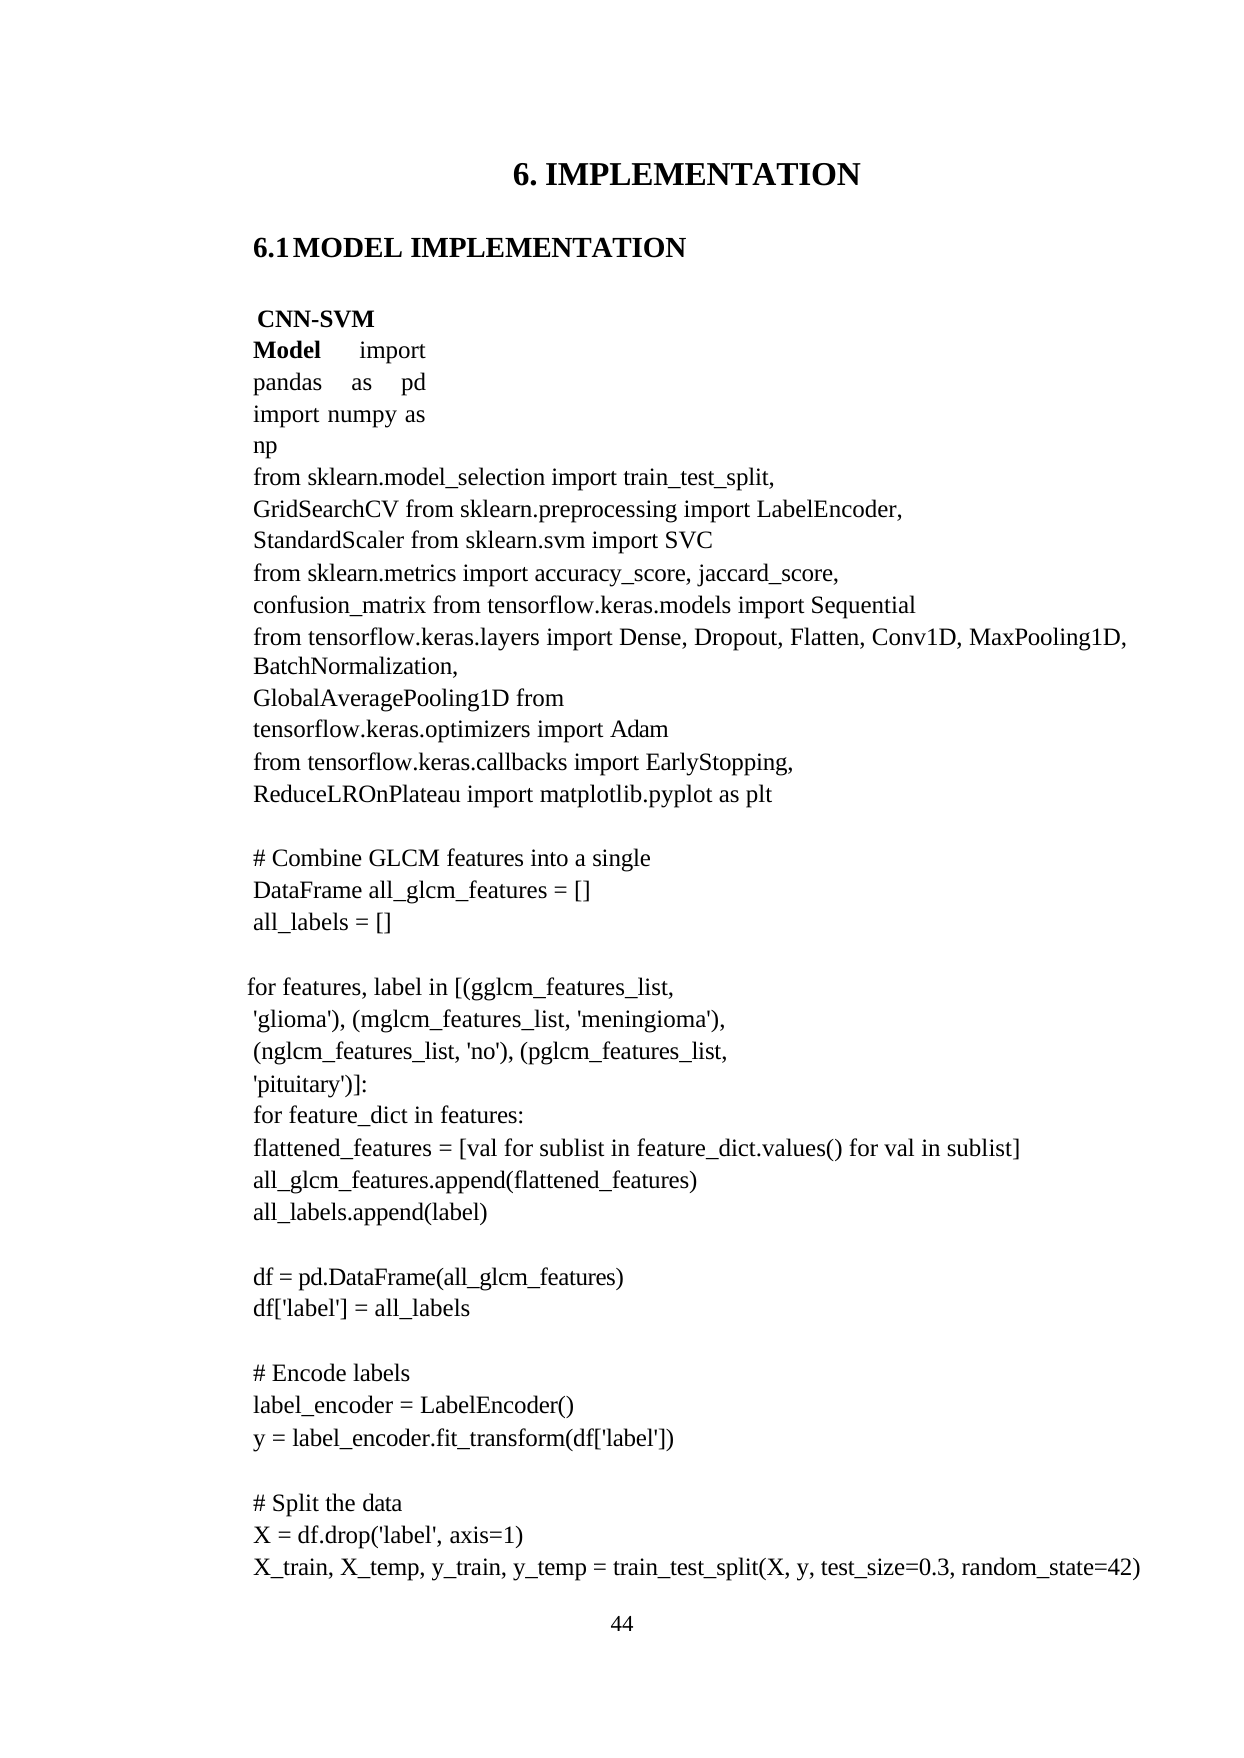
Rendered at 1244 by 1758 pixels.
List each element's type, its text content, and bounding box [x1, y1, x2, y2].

text label_encoder = LabelEncoder() [253, 1391, 1155, 1419]
text BatchNormalization, GlobalAveragePooling1D from tensorflow.keras.optimizers import Adam [253, 651, 693, 743]
text all_labels = [] [253, 907, 1155, 935]
text # Encode labels [253, 1358, 1155, 1387]
text # Split the data [253, 1488, 1155, 1516]
text CNN-SVM Model import pandas as pd import numpy as np [253, 304, 426, 459]
text from tensorflow.keras.callbacks import EarlyStopping, ReduceLROnPlateau import matplotlib.pyplot as plt [253, 747, 977, 808]
text all_labels.append(label) [253, 1197, 1155, 1225]
text from sklearn.model_selection import train_test_split, GridSearchCV from sklearn.preprocessing import LabelEncoder, StandardScaler from sklearn.svm import SVC [253, 462, 925, 554]
text df = pd.DataFrame(all_glcm_features) df['label'] = all_labels [253, 1262, 625, 1322]
text flattened_features = [val for sublist in feature_dict.values() for val in sublist] all_glcm_features.append(flattened_features) [253, 1133, 1155, 1193]
text X = df.drop('label', axis=1) [253, 1520, 1155, 1549]
subtitle MODEL IMPLEMENTATION [253, 230, 1155, 263]
text y = label_encoder.fit_transform(df['label']) [253, 1423, 1155, 1452]
text from sklearn.metrics import accuracy_score, jaccard_score, confusion_matrix from tensorflow.keras.models import Sequential [253, 558, 991, 619]
text for feature_dict in features: [253, 1101, 1155, 1129]
text # Combine GLCM features into a single DataFrame all_glcm_features = [] [253, 843, 752, 904]
subtitle IMPLEMENTATION [513, 154, 1155, 193]
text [253, 1552, 1155, 1581]
text for features, label in [(gglcm_features_list, 'glioma'), (mglcm_features_list, 'meningioma'), (nglcm_features_list, 'no'), (pglcm_features_list, 'pituitary')]: [103, 972, 752, 1097]
text from tensorflow.keras.layers import Dense, Dropout, Flatten, Conv1D, MaxPooling1D, [253, 622, 1155, 651]
